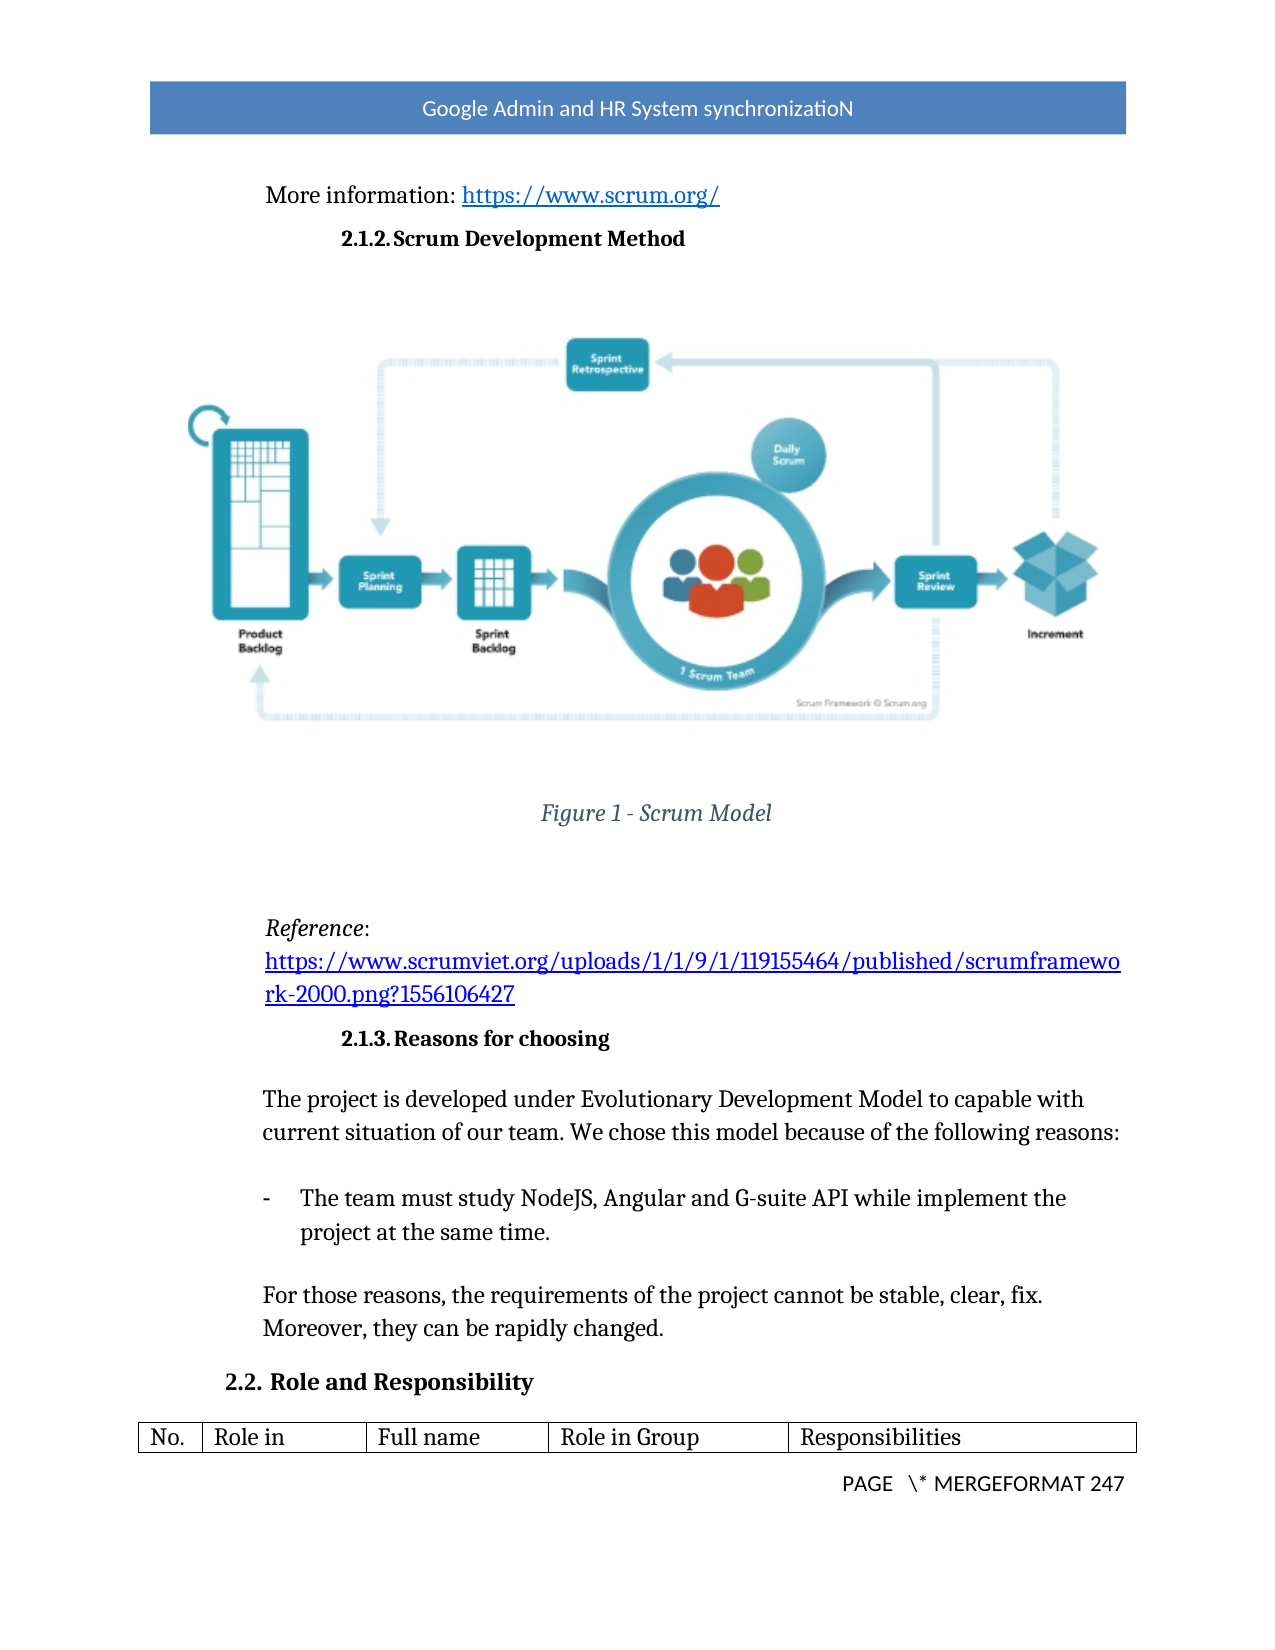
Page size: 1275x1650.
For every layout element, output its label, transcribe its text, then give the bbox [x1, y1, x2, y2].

table_header Role in Scrum [203, 1423, 366, 1452]
subtitle Scrum Development Method [341, 226, 1125, 253]
text More information: https://www.scrum.org/ [264, 181, 1125, 209]
subtitle Role and Responsibility [225, 1367, 1125, 1397]
subtitle Reasons for choosing [341, 1025, 1125, 1052]
text The project is developed under Evolutionary Development Model to capable with current situation of our team. We chose this model because of the following reasons: [262, 1085, 1125, 1147]
text Figure 1 - Scrum Model [187, 799, 1125, 827]
table_header Role in Group [549, 1423, 788, 1452]
list The team must study NodeJS, Angular and G-suite API while implement the project at the same time. [262, 1180, 1125, 1247]
text Reference: https://www.scrumviet.org/uploads/1/1/9/1/119155464/published/scrumframework-2000.png?1556106427 [264, 914, 1125, 1009]
table_header No. [139, 1423, 202, 1452]
table_header Full name [367, 1423, 548, 1452]
text For those reasons, the requirements of the project cannot be stable, clear, fix. Moreover, they can be rapidly changed. [262, 1281, 1125, 1342]
table_header Responsibilities [789, 1423, 1136, 1452]
picture [187, 285, 1102, 766]
